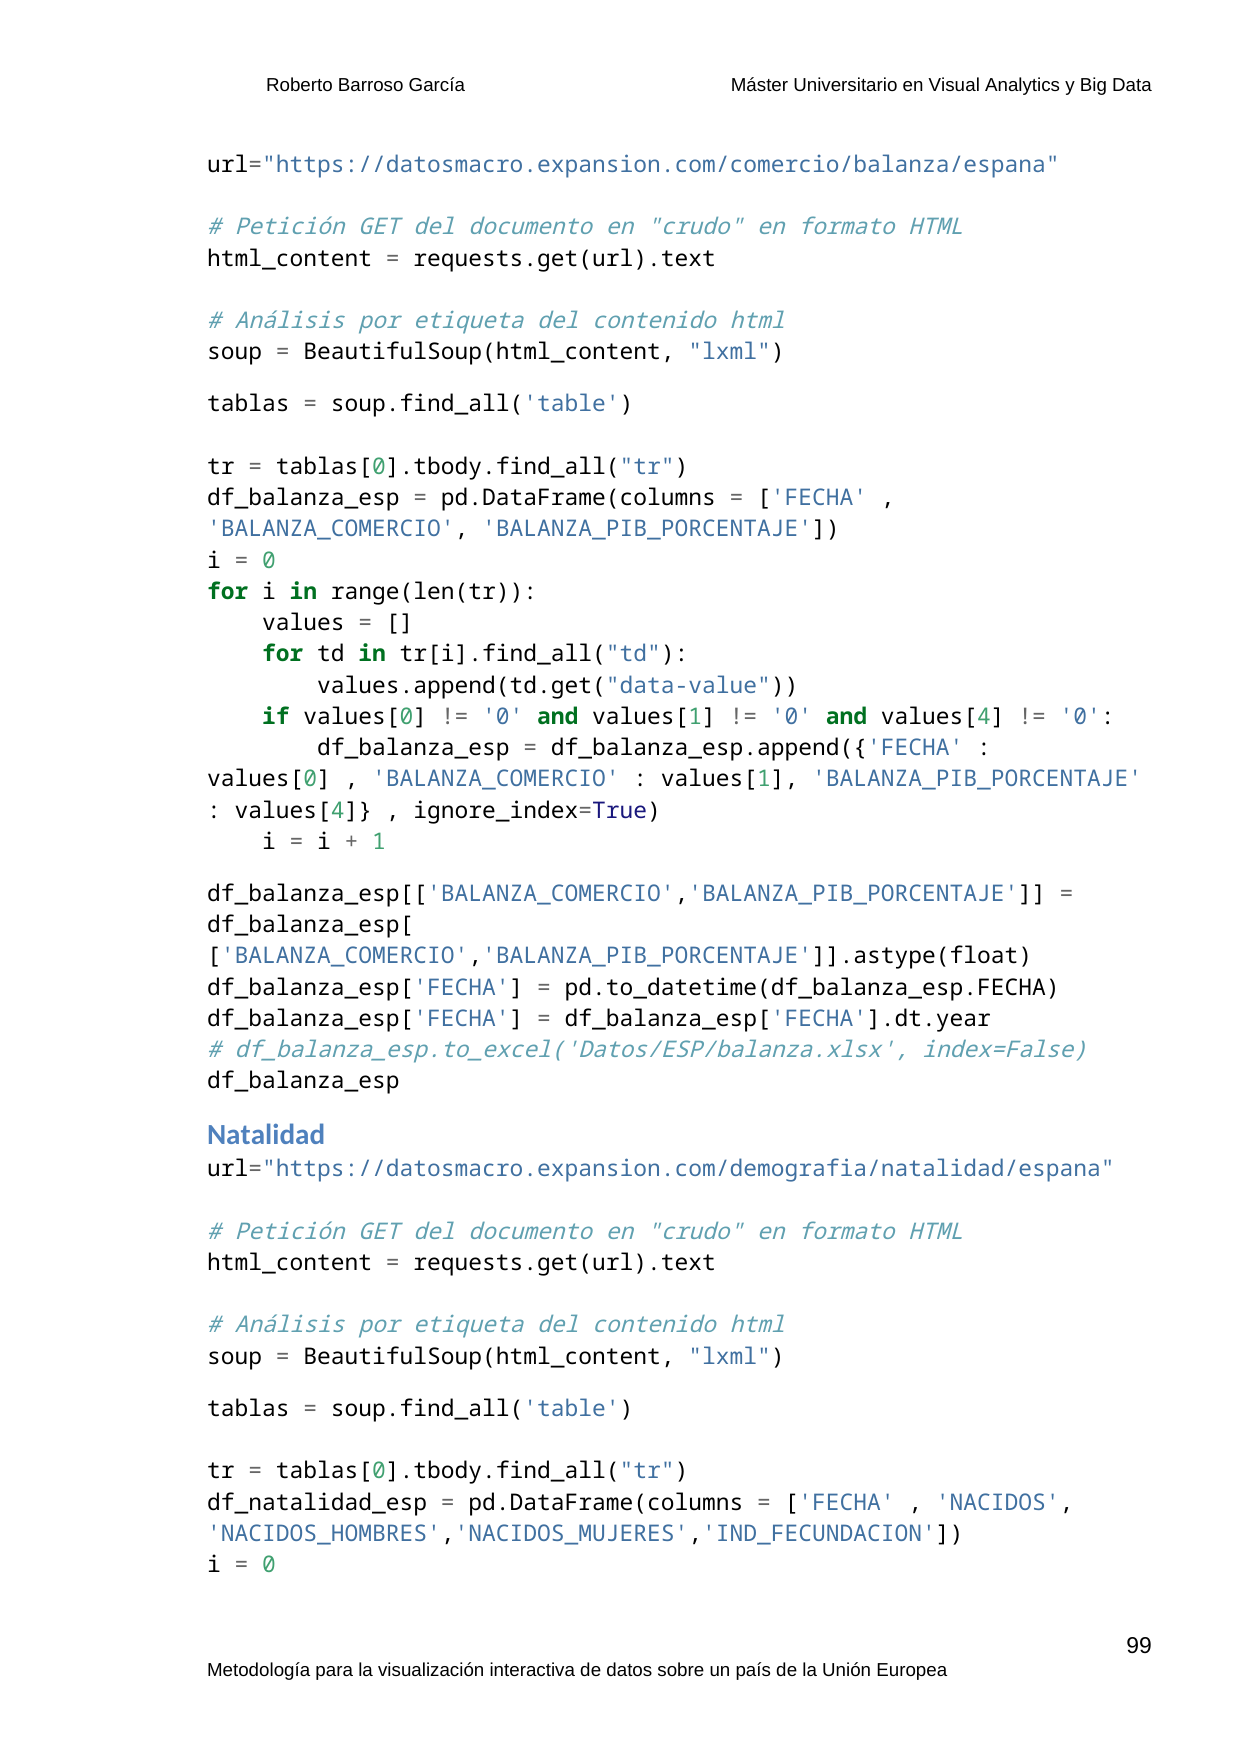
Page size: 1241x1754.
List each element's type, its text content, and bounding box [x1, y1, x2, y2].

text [207, 1392, 1152, 1579]
text Natalidad [207, 1116, 1152, 1152]
text url="https://datosmacro.expansion.com/comercio/balanza/espana" # Petición GET del documento en "crudo" en formato HTML html_content = requests.get(url).text # Análisis por etiqueta del contenido html soup = BeautifulSoup(html_content, "lxml") [207, 148, 1152, 366]
text url="https://datosmacro.expansion.com/demografia/natalidad/espana" # Petición GET del documento en "crudo" en formato HTML html_content = requests.get(url).text # Análisis por etiqueta del contenido html soup = BeautifulSoup(html_content, "lxml") [207, 1152, 1152, 1371]
text df_balanza_esp[['BALANZA_COMERCIO','BALANZA_PIB_PORCENTAJE']] = df_balanza_esp[['BALANZA_COMERCIO','BALANZA_PIB_PORCENTAJE']].astype(float) df_balanza_esp['FECHA'] = pd.to_datetime(df_balanza_esp.FECHA) df_balanza_esp['FECHA'] = df_balanza_esp['FECHA'].dt.year # df_balanza_esp.to_excel('Datos/ESP/balanza.xlsx', index=False) df_balanza_esp [207, 877, 1152, 1096]
text tablas = soup.find_all('table') tr = tablas[0].tbody.find_all("tr") df_balanza_esp = pd.DataFrame(columns = ['FECHA' , 'BALANZA_COMERCIO', 'BALANZA_PIB_PORCENTAJE']) i = 0 for i in range(len(tr)): values = [] for td in tr[i].find_all("td"): values.append(td.get("data-value")) if values[0] != '0' and values[1] != '0' and values[4] != '0': df_balanza_esp = df_balanza_esp.append({'FECHA' : values[0] , 'BALANZA_COMERCIO' : values[1], 'BALANZA_PIB_PORCENTAJE' : values[4]} , ignore_index=True) i = i + 1 [207, 387, 1152, 856]
